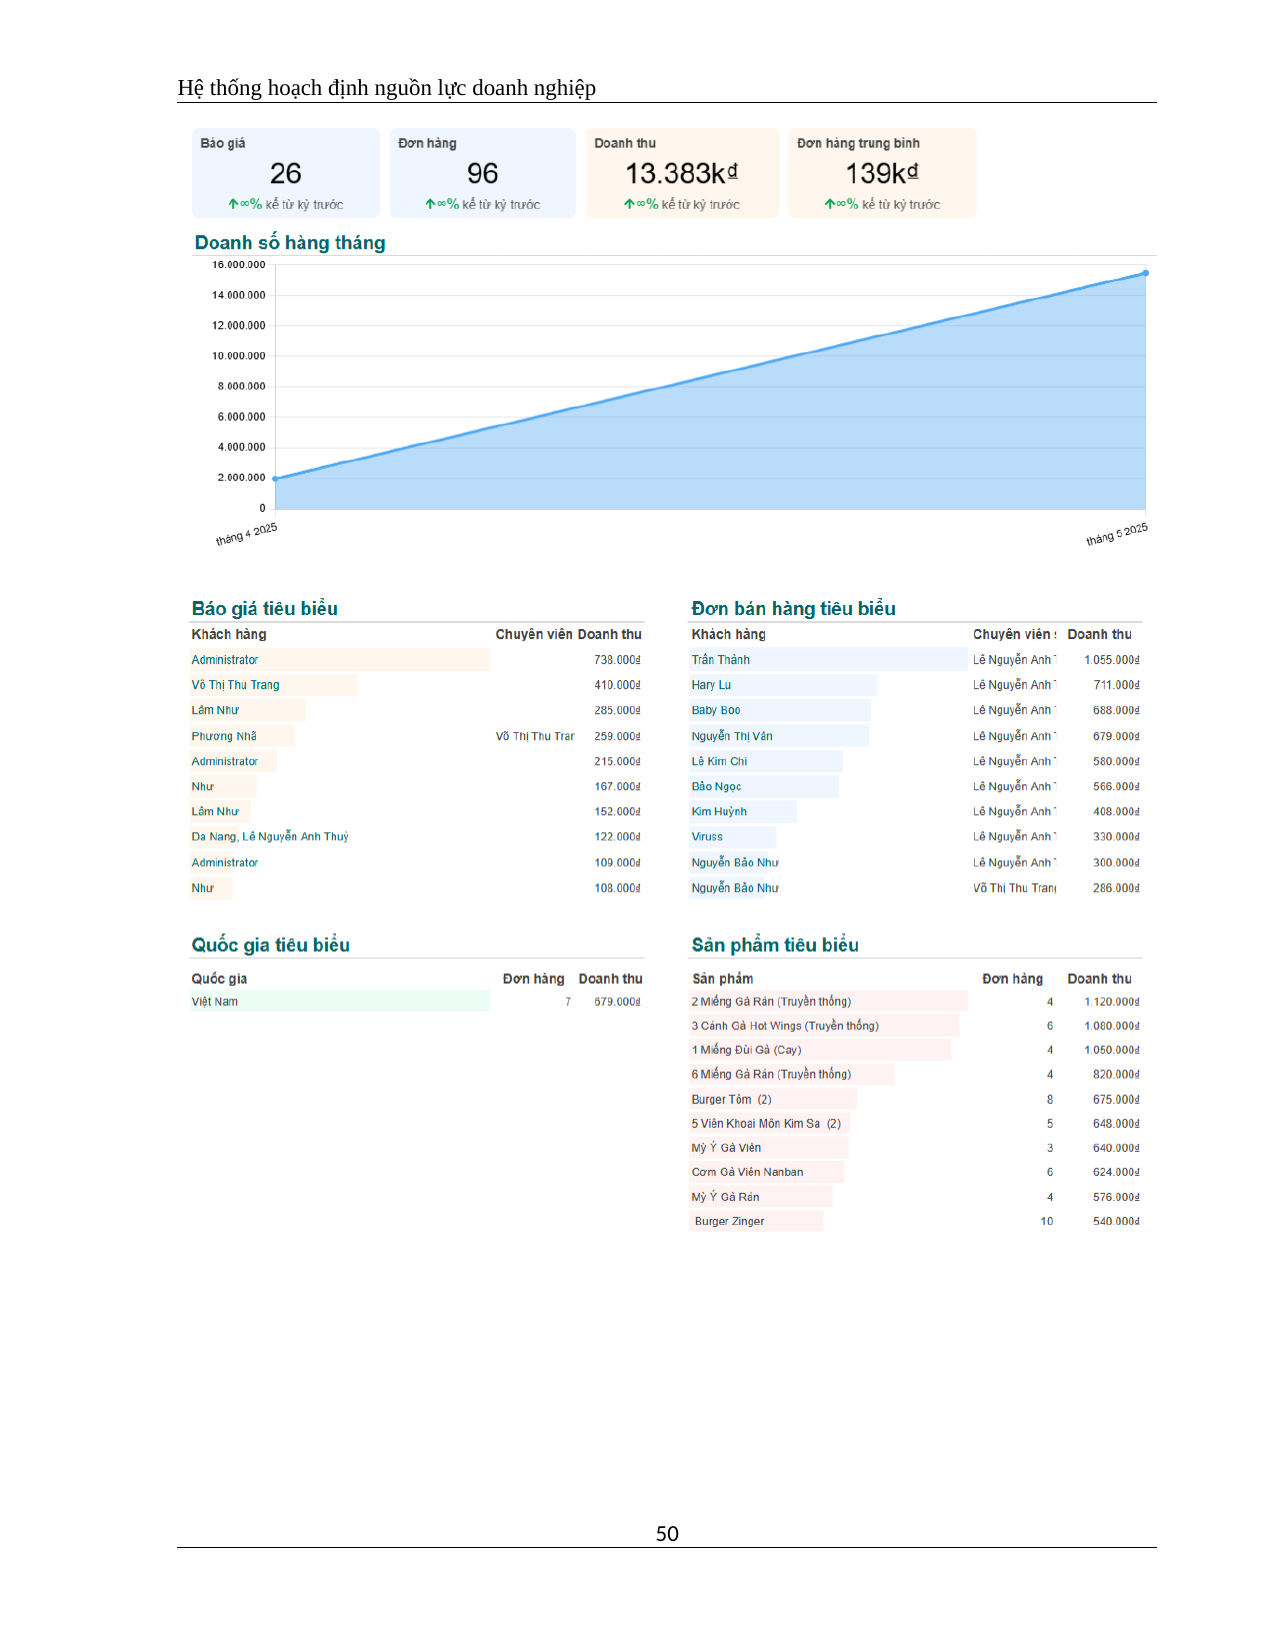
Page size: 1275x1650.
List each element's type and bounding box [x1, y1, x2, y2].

picture [177, 587, 1157, 1251]
picture [177, 118, 1157, 569]
